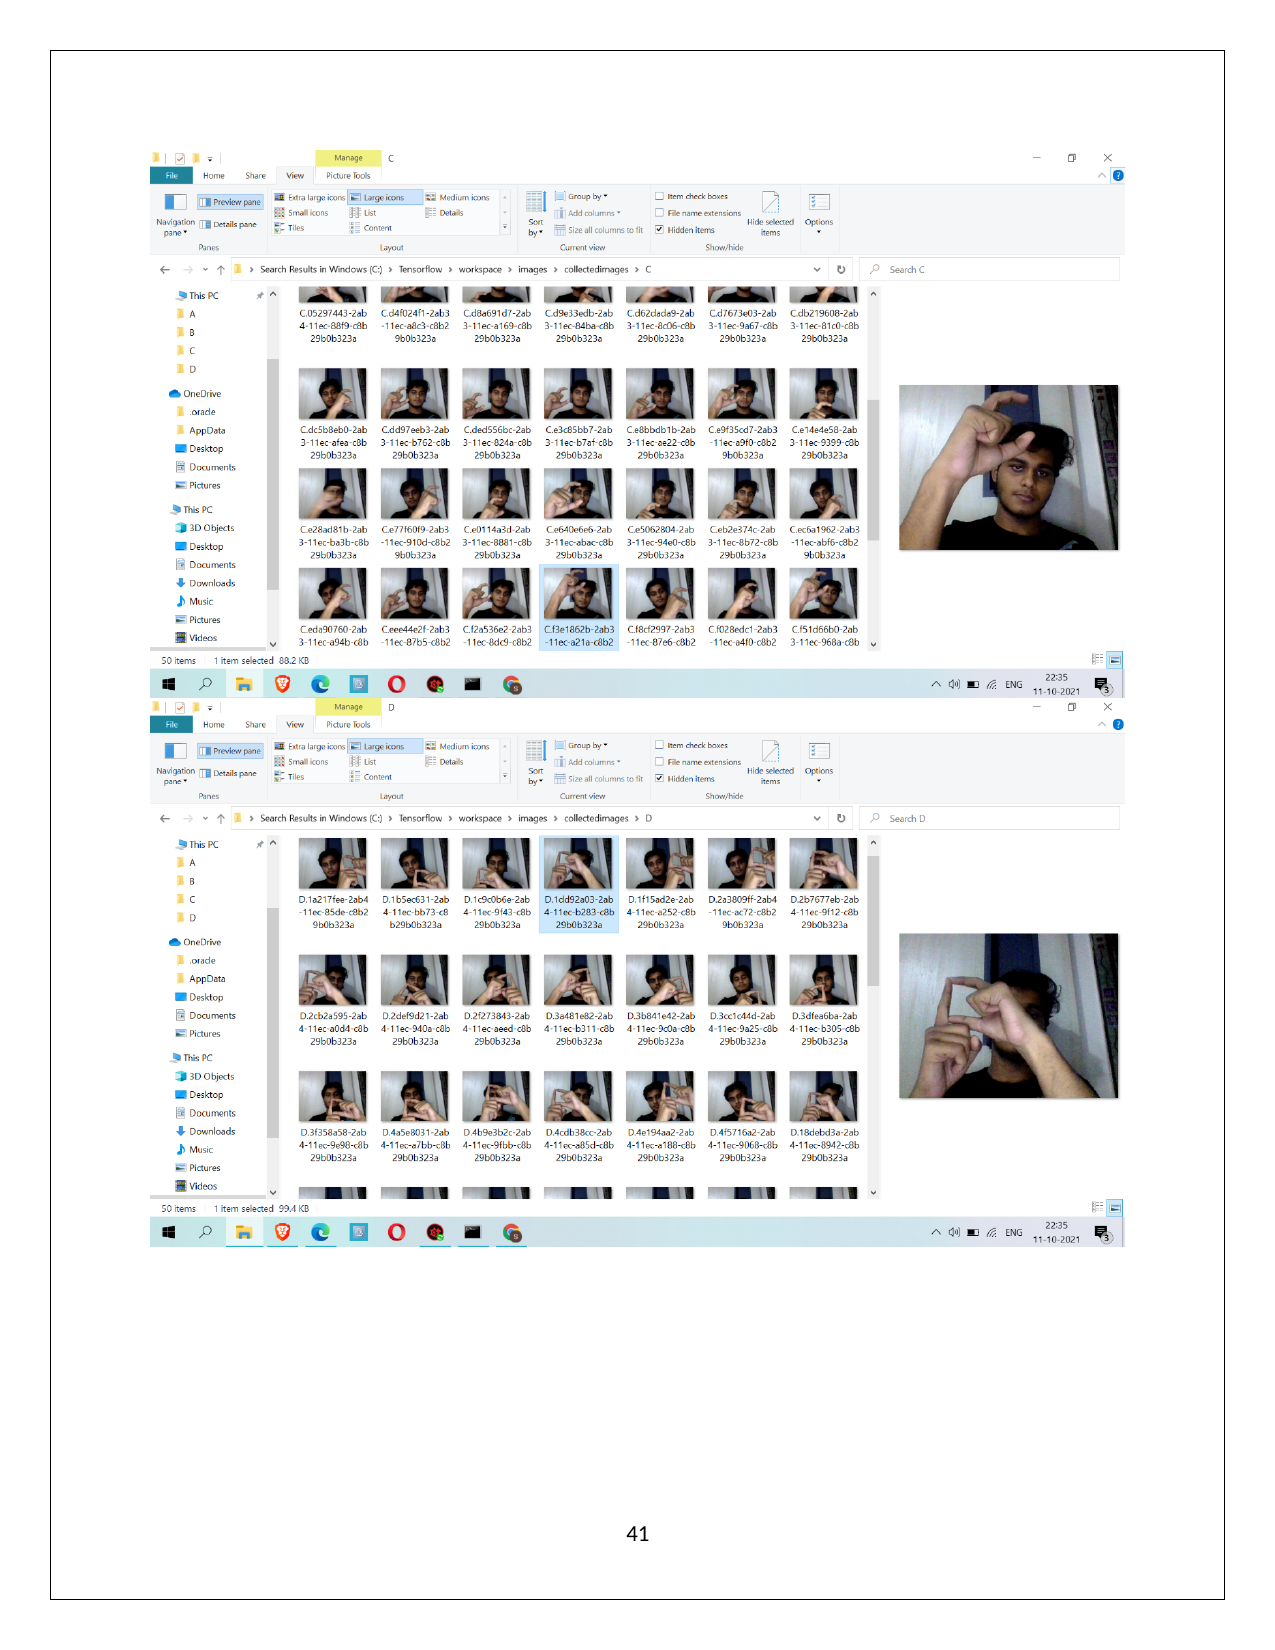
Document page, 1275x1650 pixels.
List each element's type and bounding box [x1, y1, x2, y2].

picture [150, 150, 1125, 1247]
